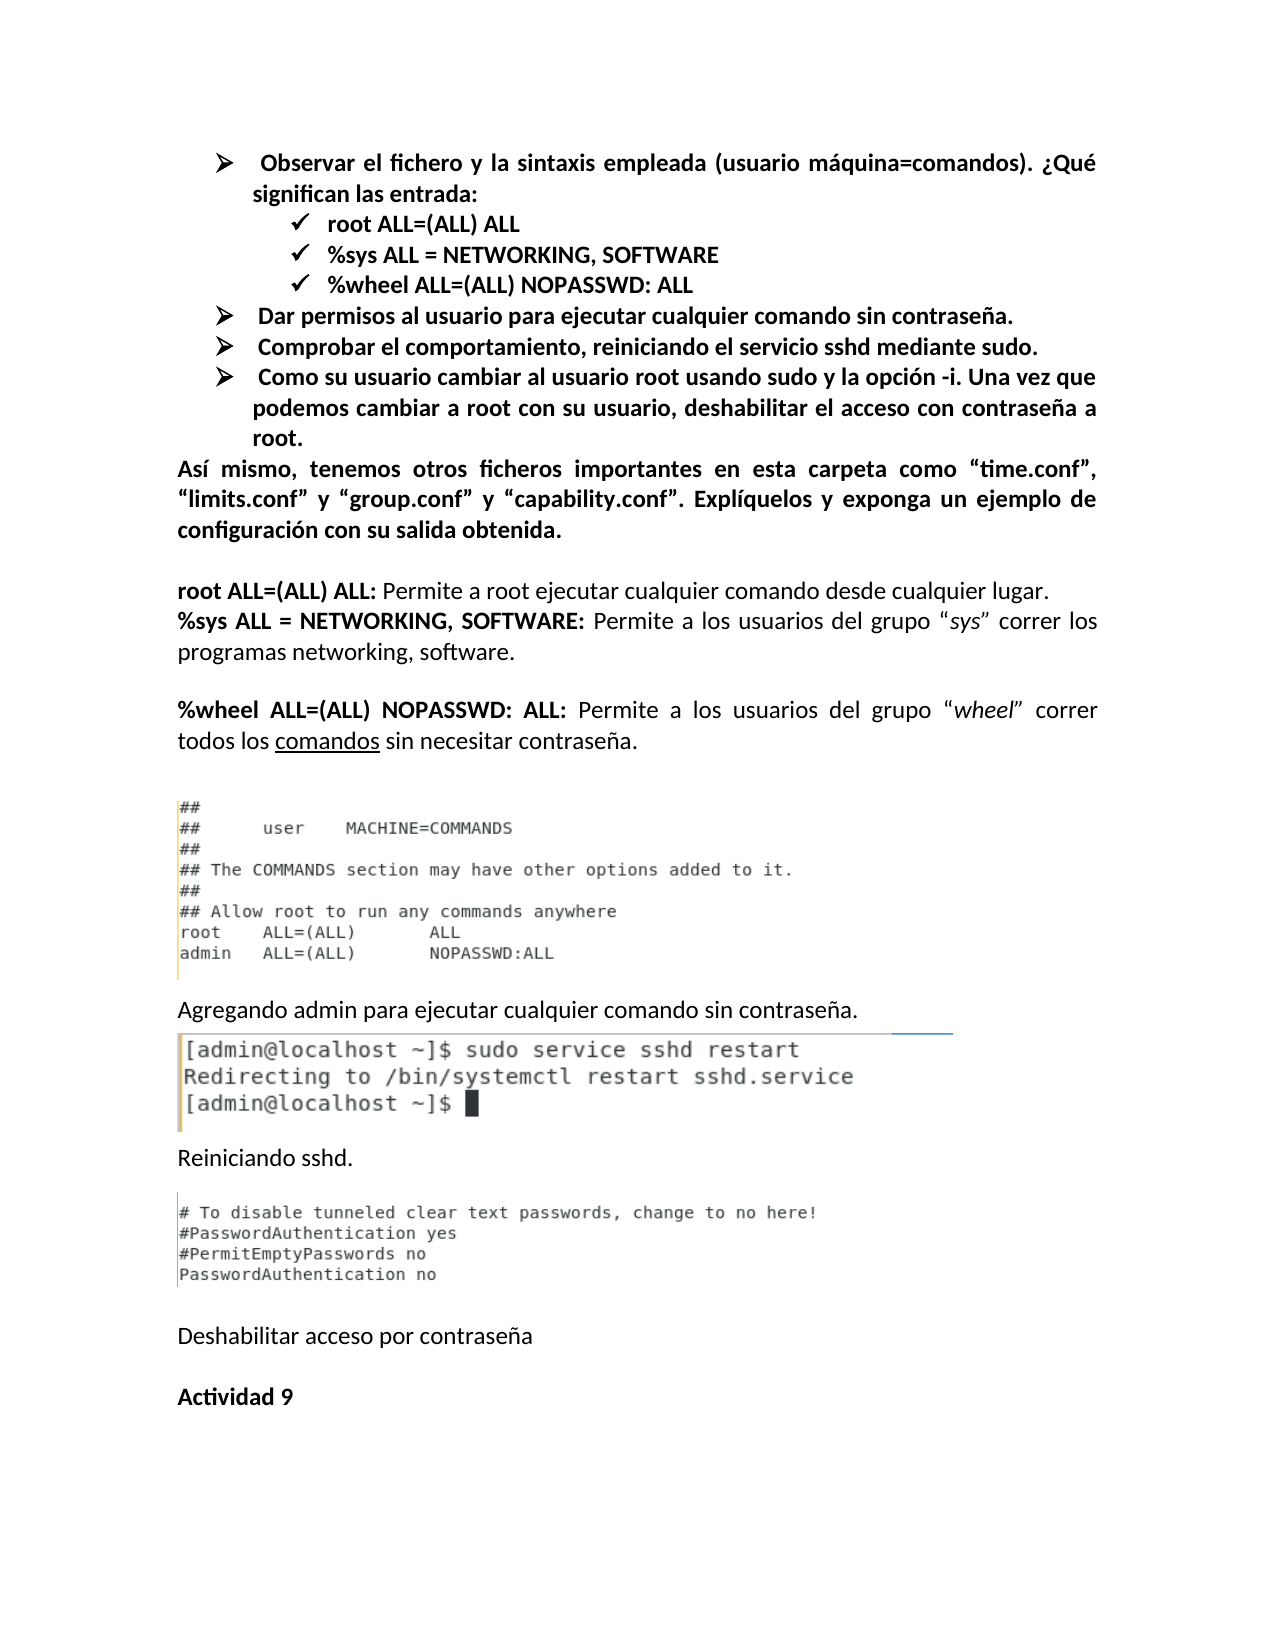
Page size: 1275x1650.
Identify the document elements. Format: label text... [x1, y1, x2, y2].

text Deshabilitar acceso por contraseña [177, 1320, 1098, 1351]
picture [177, 1033, 954, 1132]
text %sys ALL = NETWORKING, SOFTWARE: Permite a los usuarios del grupo “sys” correr los programas networking, software. [177, 605, 1098, 666]
list %wheel ALL=(ALL) NOPASSWD: ALL [290, 270, 1098, 300]
list Como su usuario cambiar al usuario root usando sudo y la opción -i. Una vez que podemos cambiar a root con su usuario, deshabilitar el acceso con contraseña a root. [215, 361, 1098, 453]
picture [177, 1192, 828, 1287]
text %wheel ALL=(ALL) NOPASSWD: ALL: Permite a los usuarios del grupo “wheel” correr todos los comandos sin necesitar contraseña. [177, 694, 1098, 756]
list Dar permisos al usuario para ejecutar cualquier comando sin contraseña. [215, 300, 1098, 331]
text root ALL=(ALL) ALL: Permite a root ejecutar cualquier comando desde cualquier lugar. [177, 575, 1098, 605]
text Actividad 9 [177, 1381, 1098, 1412]
list Observar el fichero y la sintaxis empleada (usuario máquina=comandos). ¿Qué significan las entrada: [215, 148, 1098, 209]
text Así mismo, tenemos otros ficheros importantes en esta carpeta como “time.conf”, “limits.conf” y “group.conf” y “capability.conf”. Explíquelos y exponga un ejemplo de configuración con su salida obtenida. [177, 453, 1098, 544]
text Reiniciando sshd. [177, 1142, 1098, 1173]
list Comprobar el comportamiento, reiniciando el servicio sshd mediante sudo. [215, 331, 1098, 361]
list root ALL=(ALL) ALL [290, 209, 1098, 239]
picture [177, 801, 872, 980]
text Agregando admin para ejecutar cualquier comando sin contraseña. [177, 995, 1098, 1025]
list %sys ALL = NETWORKING, SOFTWARE [290, 239, 1098, 270]
